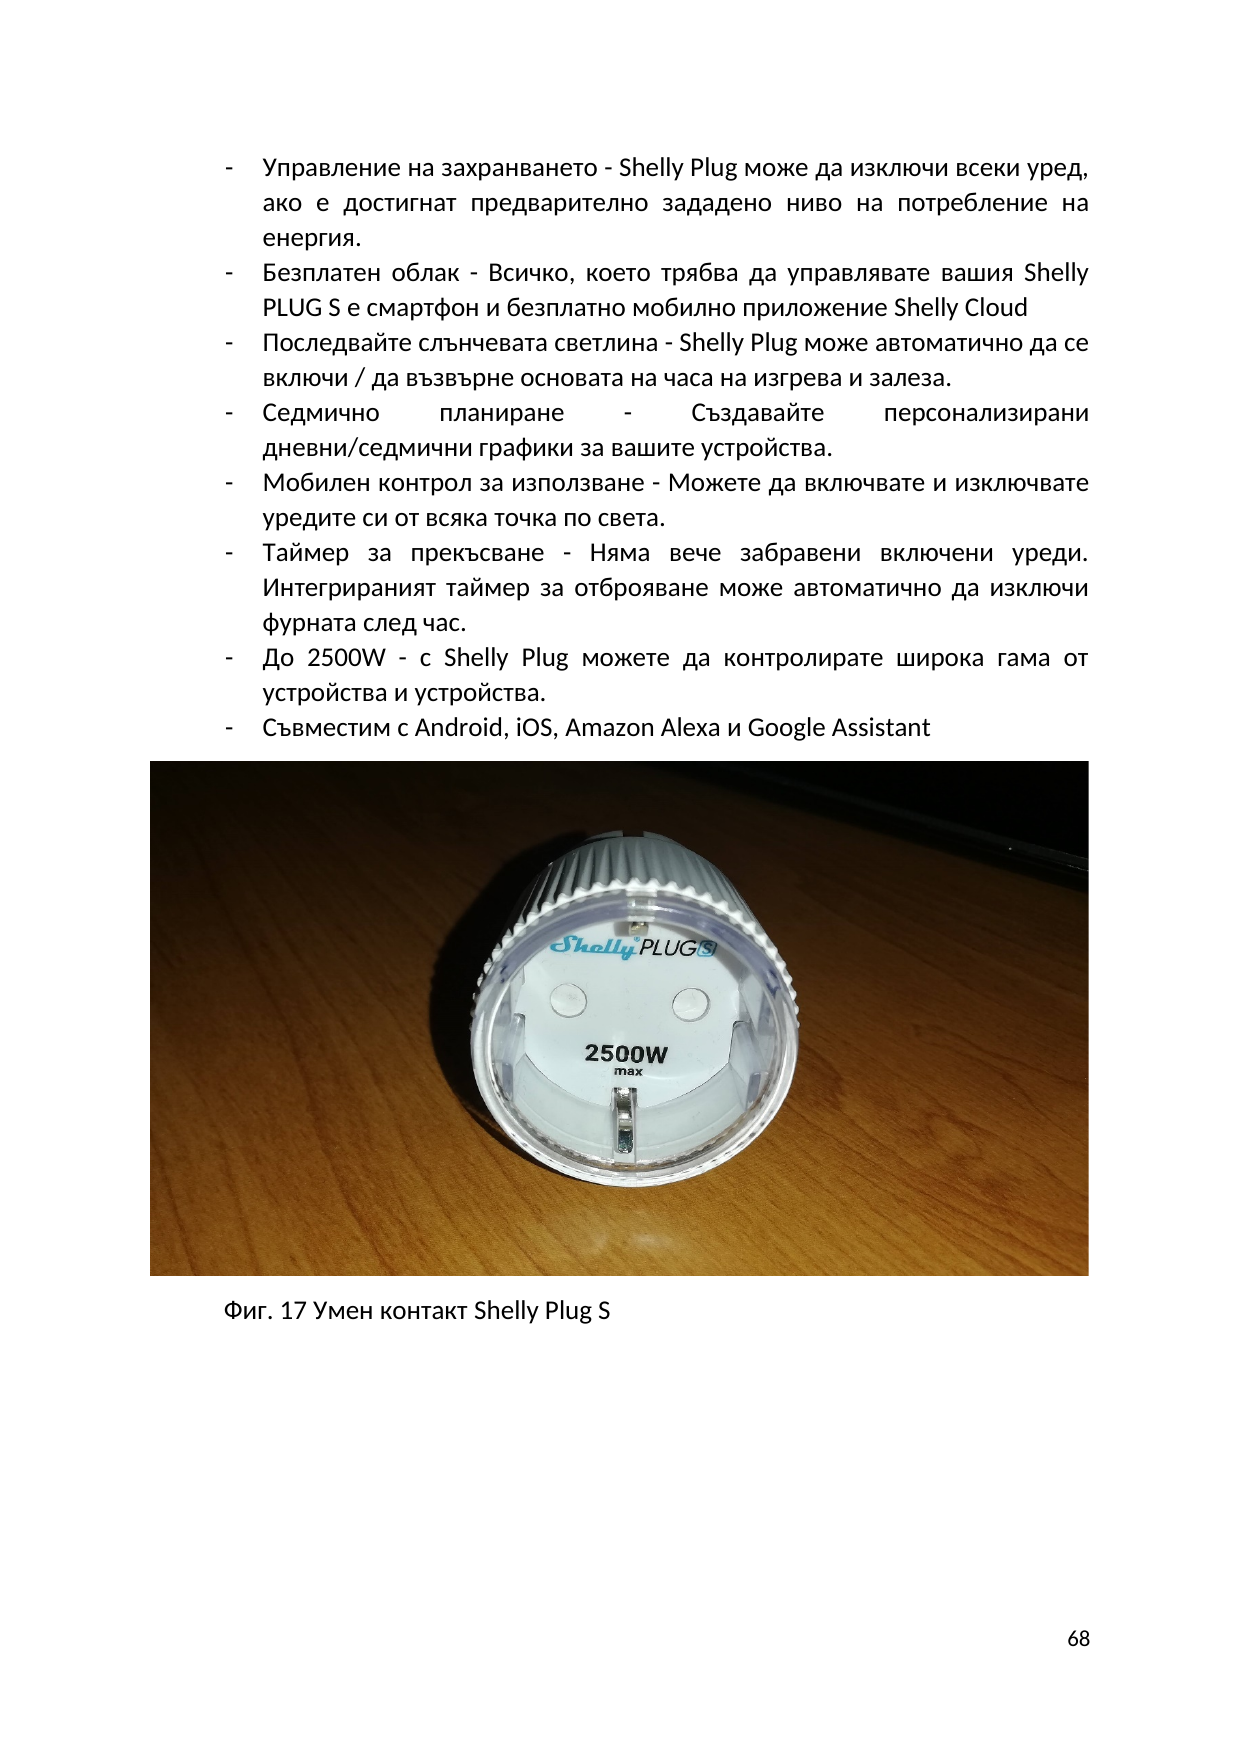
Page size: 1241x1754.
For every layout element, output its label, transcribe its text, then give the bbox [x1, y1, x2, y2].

list Мобилен контрол за използване - Можете да включвате и изключвате уредите си от всяка точка по света. [225, 465, 1090, 533]
list Таймер за прекъсване - Няма вече забравени включени уреди. Интегрираният таймер за отброяване може автоматично да изключи фурната след час. [225, 535, 1090, 638]
list Безплатен облак - Всичко, което трябва да управлявате вашия Shelly PLUG S е смартфон и безплатно мобилно приложение Shelly Cloud [225, 255, 1090, 323]
text Фиг. 17 Умен контакт Shelly Plug S [150, 1293, 1090, 1327]
list Съвместим с Android, iOS, Amazon Alexa и Google Assistant [225, 710, 1090, 743]
list До 2500W - с Shelly Plug можете да контролирате широка гама от устройства и устройства. [225, 640, 1090, 708]
picture [150, 761, 1089, 1276]
list Управление на захранването - Shelly Plug може да изключи всеки уред, ако е достигнат предварително зададено ниво на потребление на енергия. [225, 150, 1090, 253]
list Последвайте слънчевата светлина - Shelly Plug може автоматично да се включи / да възвърне основата на часа на изгрева и залеза. [225, 325, 1090, 393]
list Седмично планиране - Създавайте персонализирани дневни/седмични графики за вашите устройства. [225, 395, 1090, 463]
